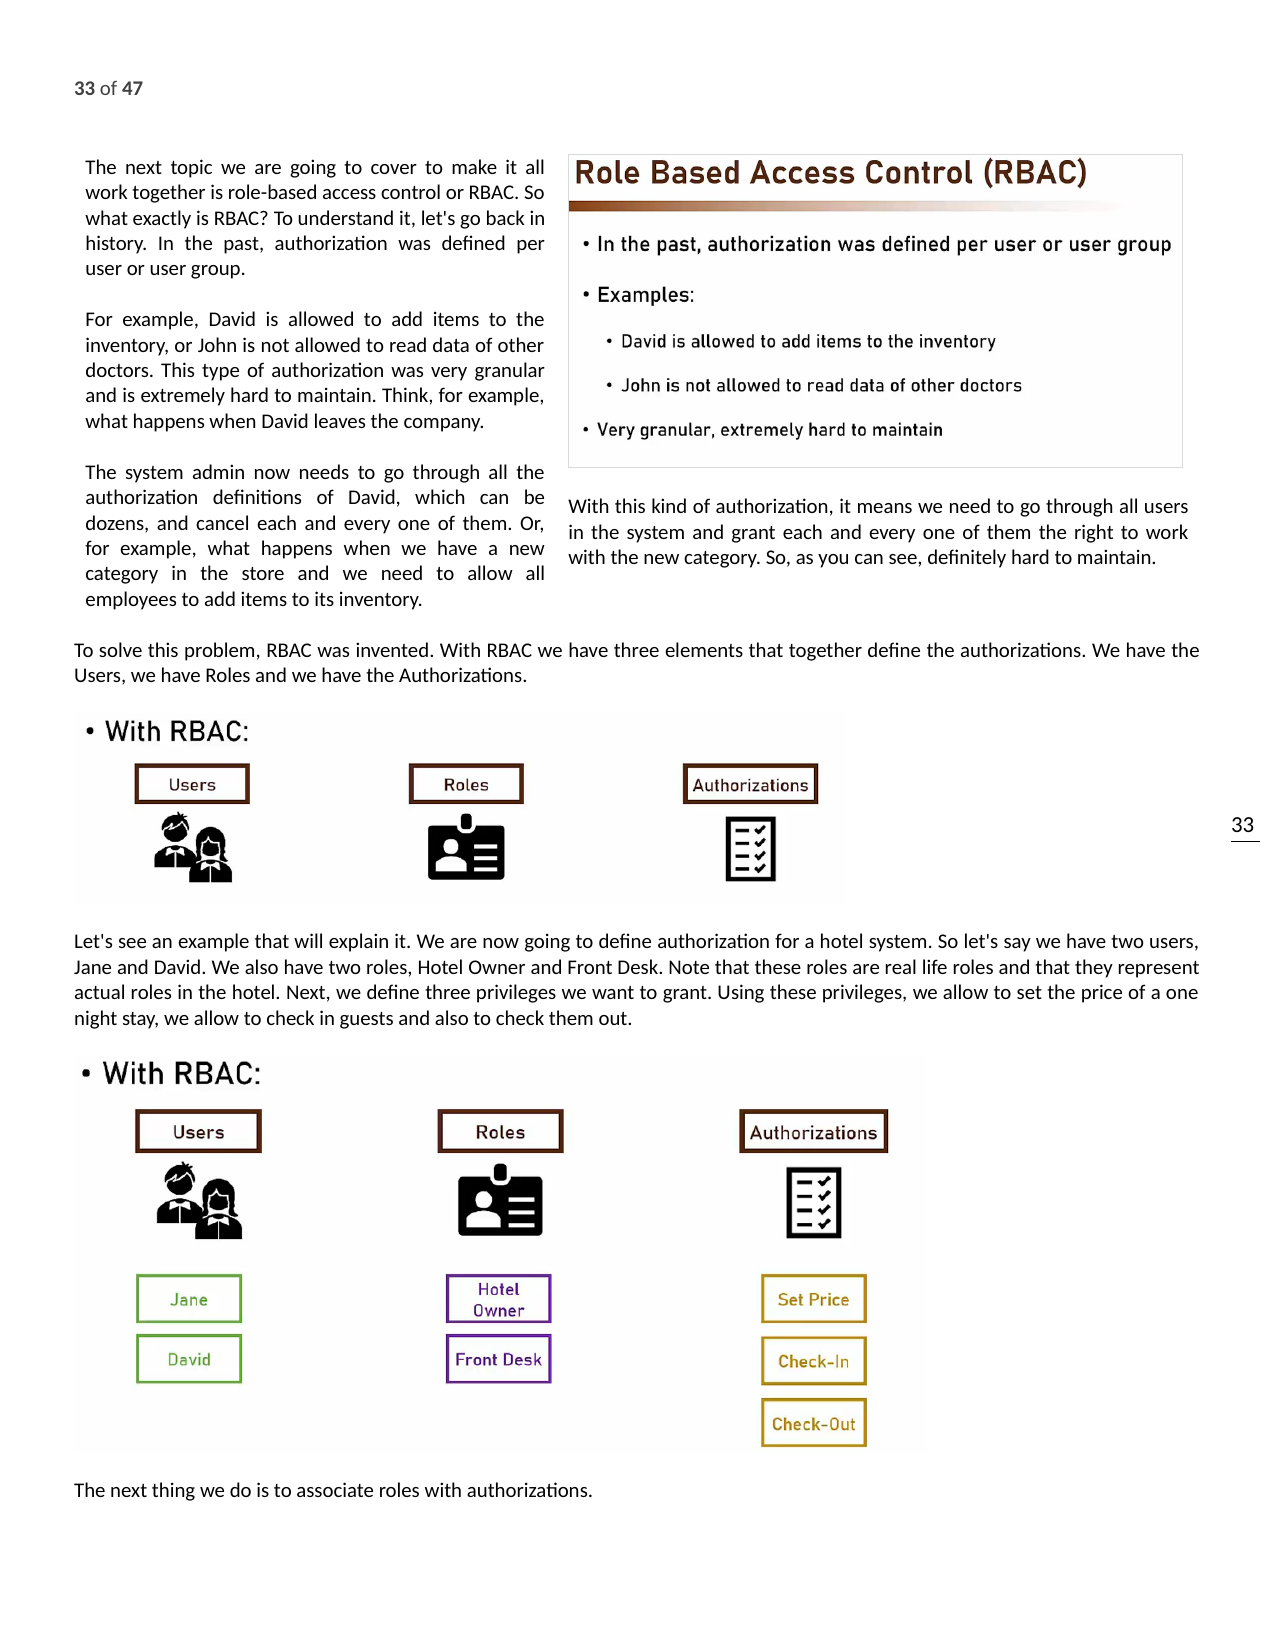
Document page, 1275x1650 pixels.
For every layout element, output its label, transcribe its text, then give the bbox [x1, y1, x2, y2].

table_header With this kind of authorization, it means we need to go through all users in the system and grant each and every one of them the right to work with the new category. So, as you can see, definitely hard to maintain. [557, 154, 1201, 611]
text The next thing we do is to associate roles with authorizations. [74, 1477, 1201, 1502]
picture [569, 155, 1182, 467]
picture [73, 1055, 928, 1452]
text Let's see an example that will explain it. We are now going to define authorization for a hotel system. So let's say we have two users, Jane and David. We also have two roles, Hotel Owner and Front Desk. Note that these roles are real life roles and that they represent actual roles in the hotel. Next, we define three privileges we want to grant. Using these privileges, we allow to set the price of a one night stay, we allow to check in guests and also to check them out. [74, 929, 1201, 1030]
table_header The next topic we are going to cover to make it all work together is role-based access control or RBAC. So what exactly is RBAC? To understand it, let's go back in history. In the past, authorization was defined per user or user group. For example, David is allowed to add items to the inventory, or John is not allowed to read data of other doctors. This type of authorization was very granular and is extremely hard to maintain. Think, for example, what happens when David leaves the company. The system admin now needs to go through all the authorization definitions of David, which can be dozens, and cancel each and every one of them. Or, for example, what happens when we have a new category in the store and we need to allow all employees to add items to its inventory. [74, 154, 557, 611]
picture [73, 713, 846, 904]
text To solve this problem, RBAC was invented. With RBAC we have three elements that together define the authorizations. We have the Users, we have Roles and we have the Authorizations. [74, 637, 1201, 688]
